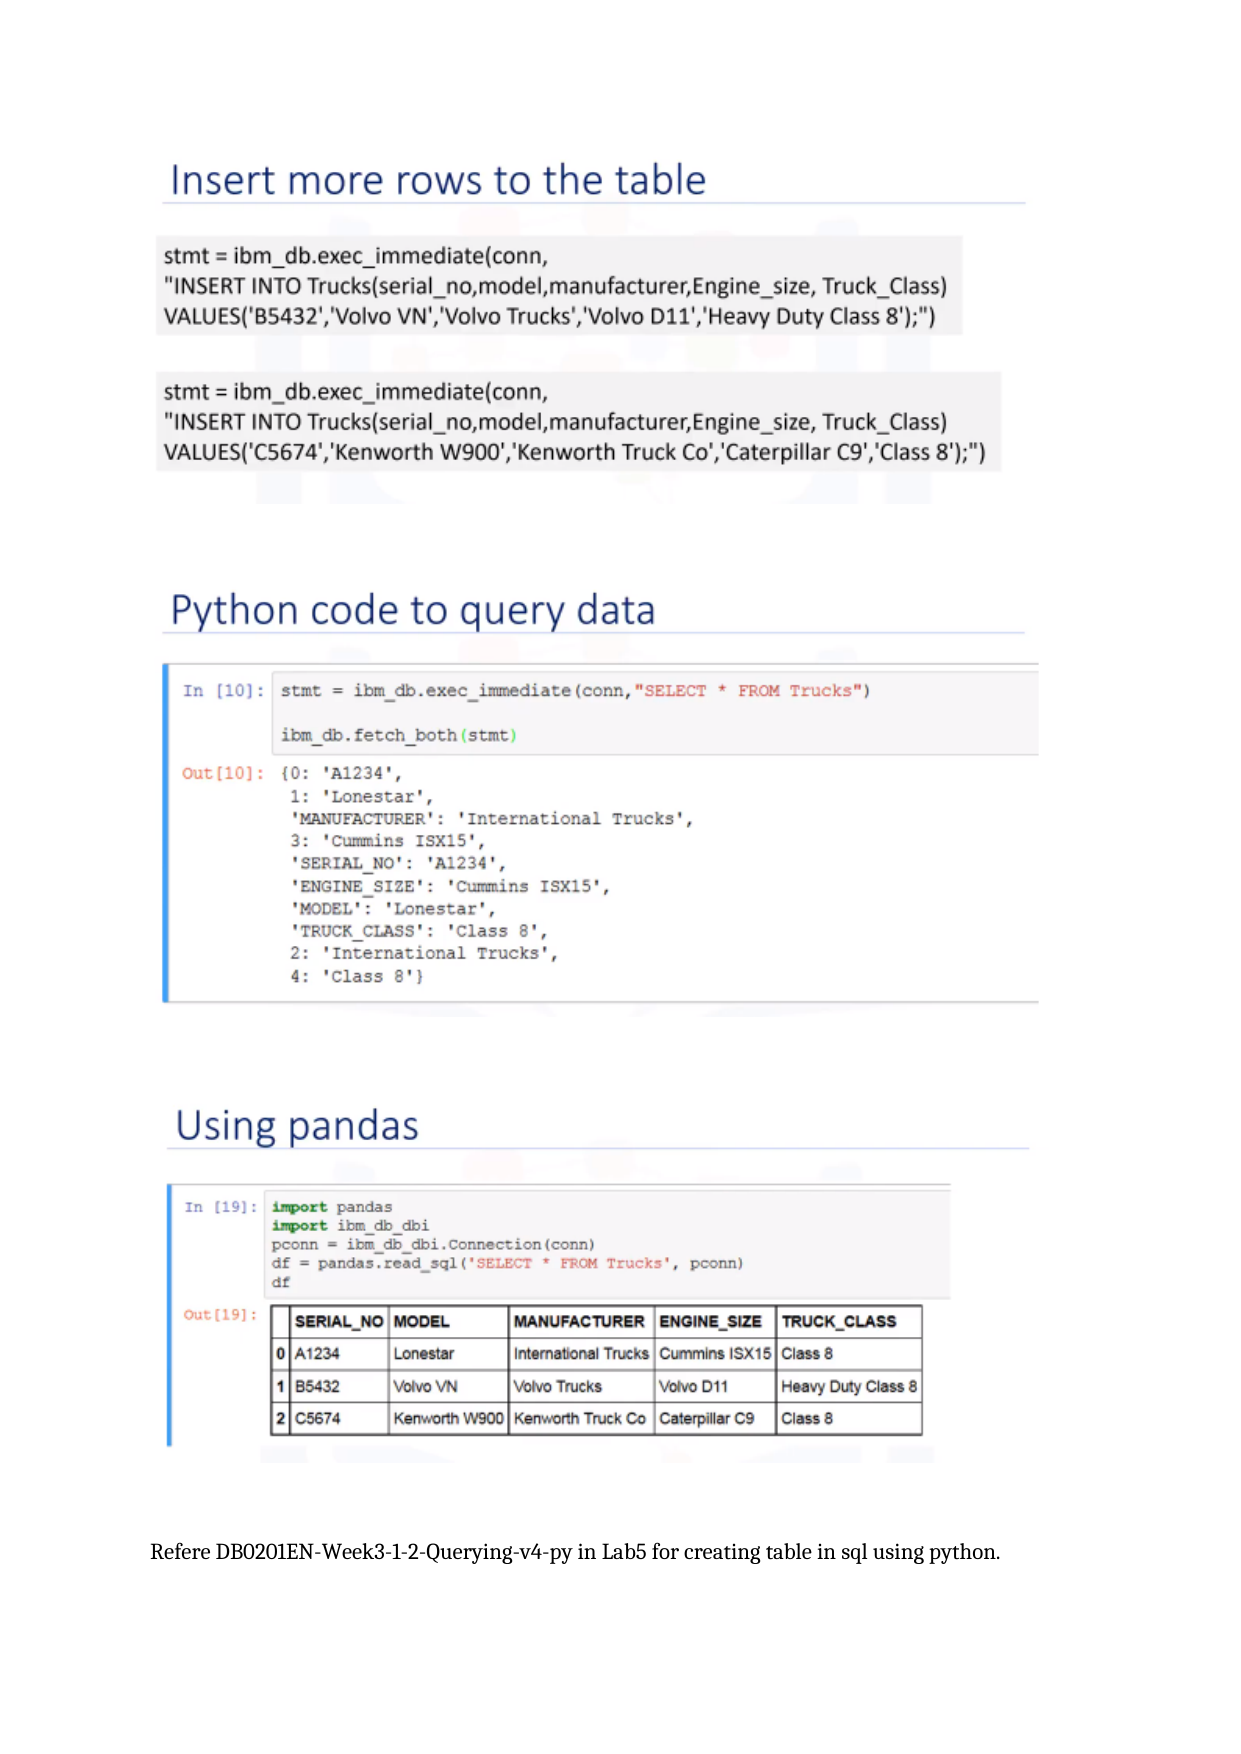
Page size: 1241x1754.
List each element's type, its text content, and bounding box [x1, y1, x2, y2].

picture [150, 1093, 1056, 1463]
text Refere DB0201EN-Week3-1-2-Querying-v4-py in Lab5 for creating table in sql using python. [150, 1538, 1090, 1565]
picture [150, 579, 1039, 1017]
picture [150, 150, 1065, 504]
